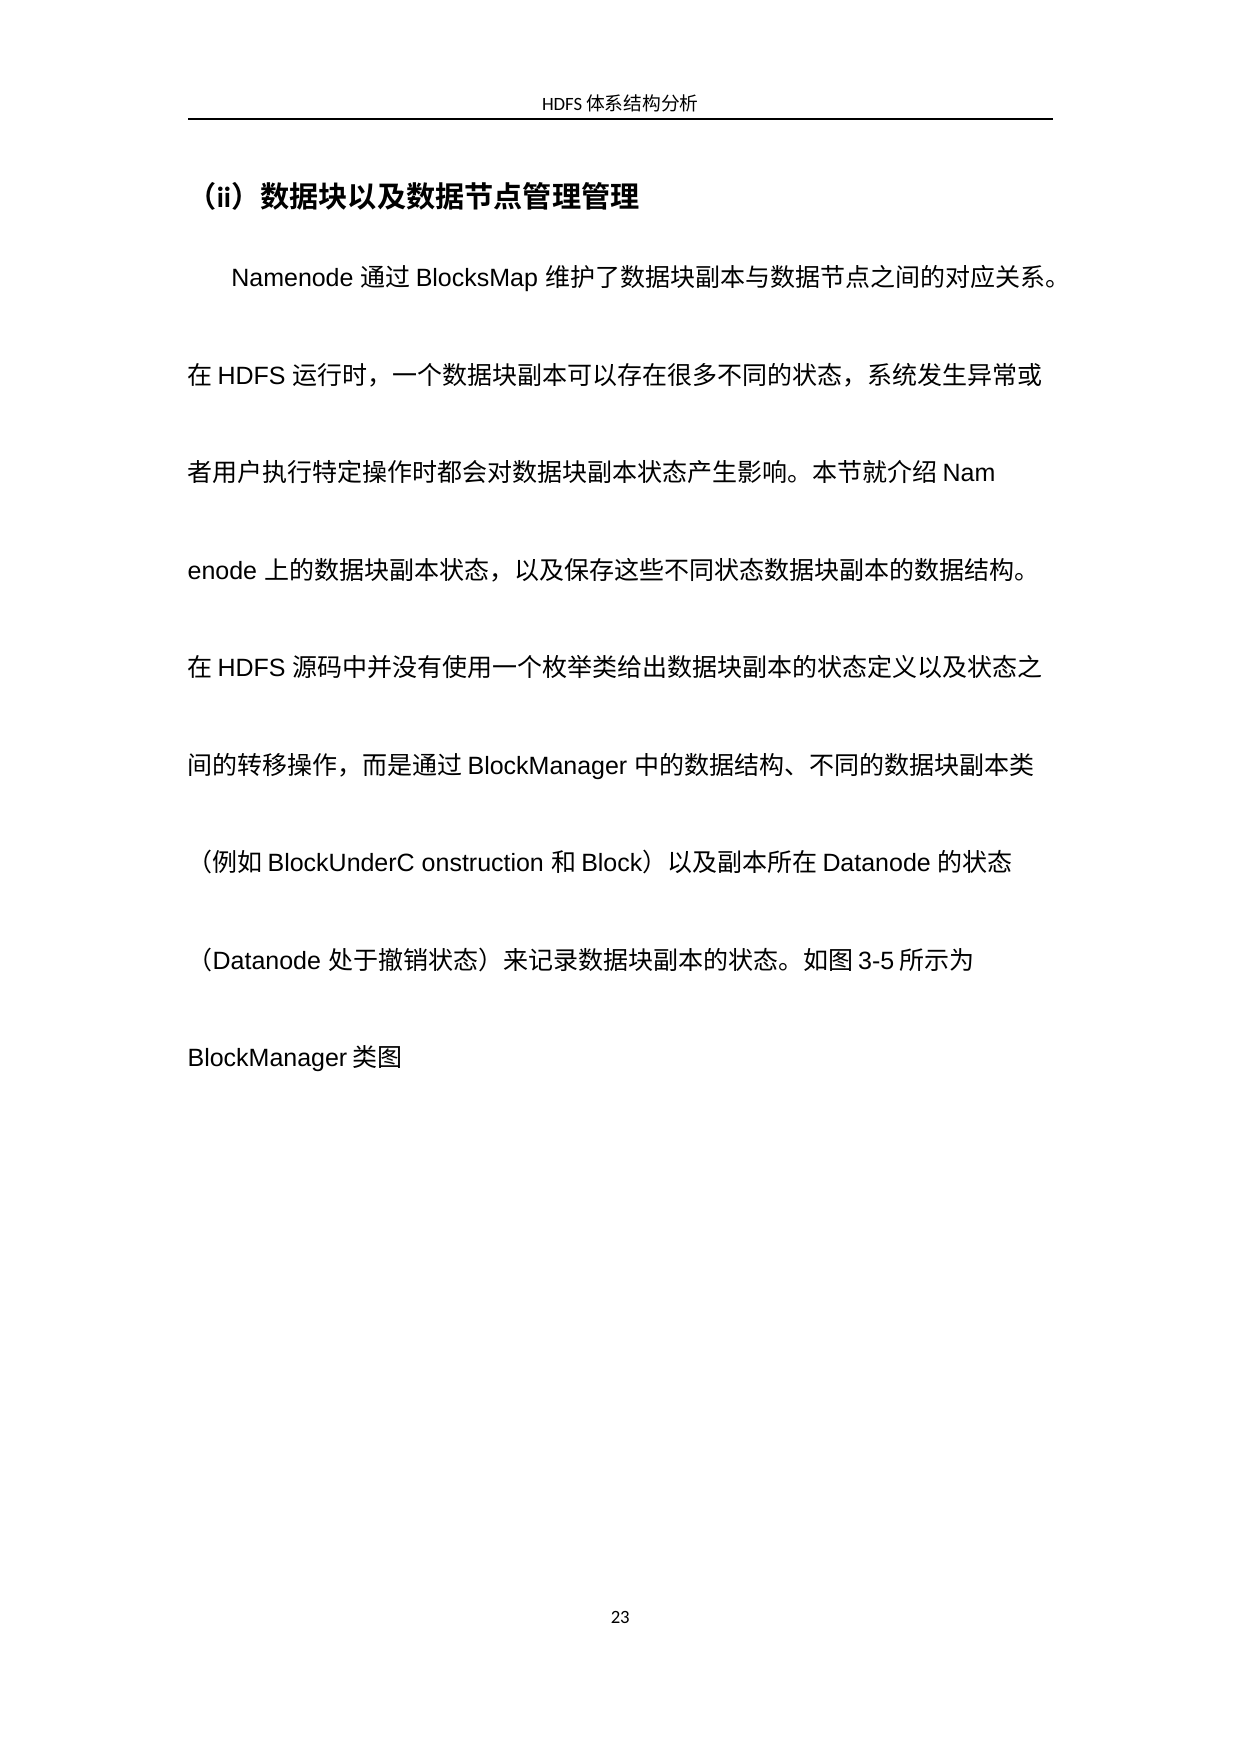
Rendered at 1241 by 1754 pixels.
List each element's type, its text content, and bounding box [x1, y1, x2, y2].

text （ii）数据块以及数据节点管理管理 [187, 162, 1053, 227]
text Namenode 通过BlocksMap 维护了数据块副本与数据节点之间的对应关系。在HDFS 运行时，一个数据块副本可以存在很多不同的状态，系统发生异常或者用户执行特定操作时都会对数据块副本状态产生影响。本节就介绍Nam enode 上的数据块副本状态，以及保存这些不同状态数据块副本的数据结构。在HDFS 源码中并没有使用一个枚举类给出数据块副本的状态定义以及状态之间的转移操作，而是通过BlockManager 中的数据结构、不同的数据块副本类（例如BlockUnderC onstruction 和Block）以及副本所在Datanode 的状态（Datanode 处于撤销状态）来记录数据块副本的状态。如图3-5所示为BlockManager类图 [187, 243, 1053, 1088]
